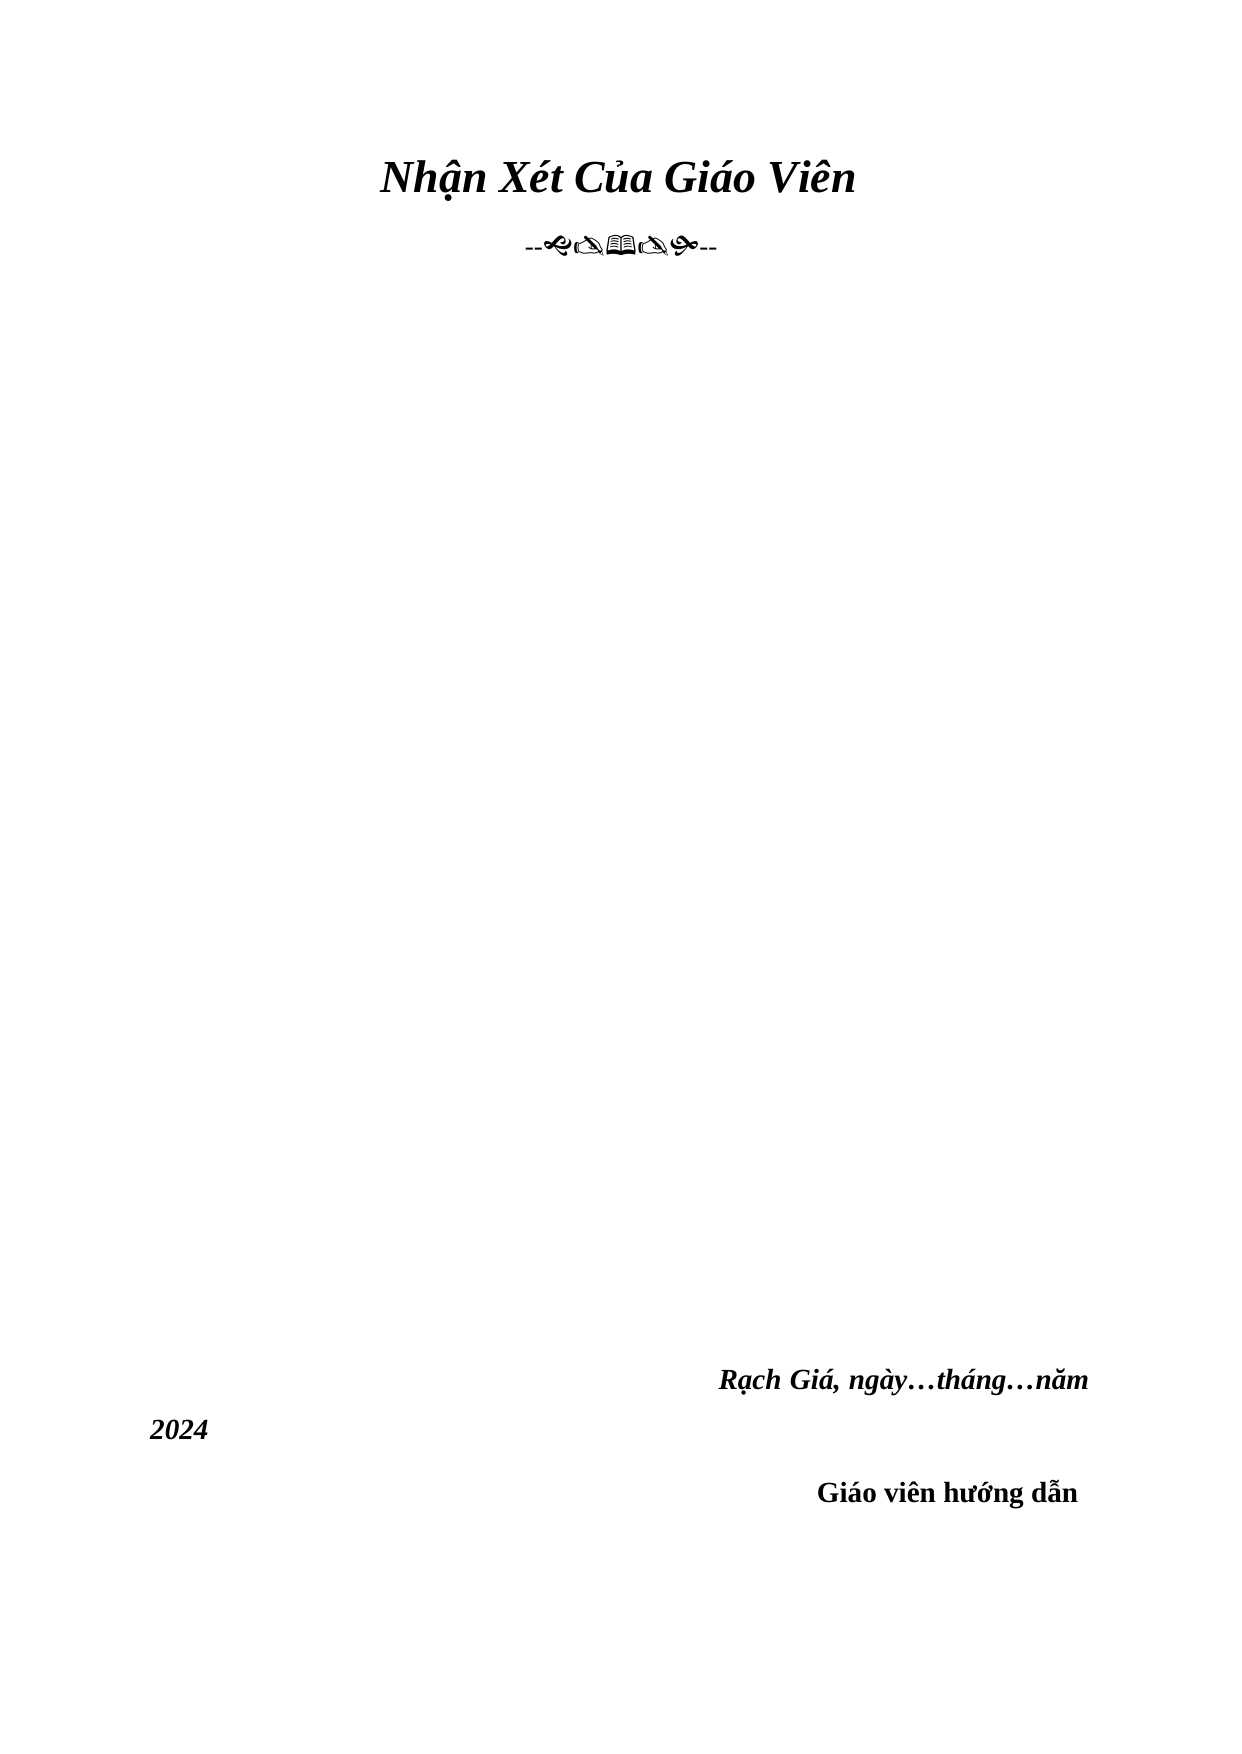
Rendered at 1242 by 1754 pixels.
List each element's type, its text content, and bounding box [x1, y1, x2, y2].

text Rạch Giá, ngày…tháng…năm 2024 [150, 1362, 1092, 1446]
text --🙝🖎🕮🖎🙟-- [150, 215, 1092, 271]
text Nhận Xét Của Giáo Viên [150, 150, 1092, 203]
text Giáo viên hướng dẫn [150, 1475, 1092, 1508]
